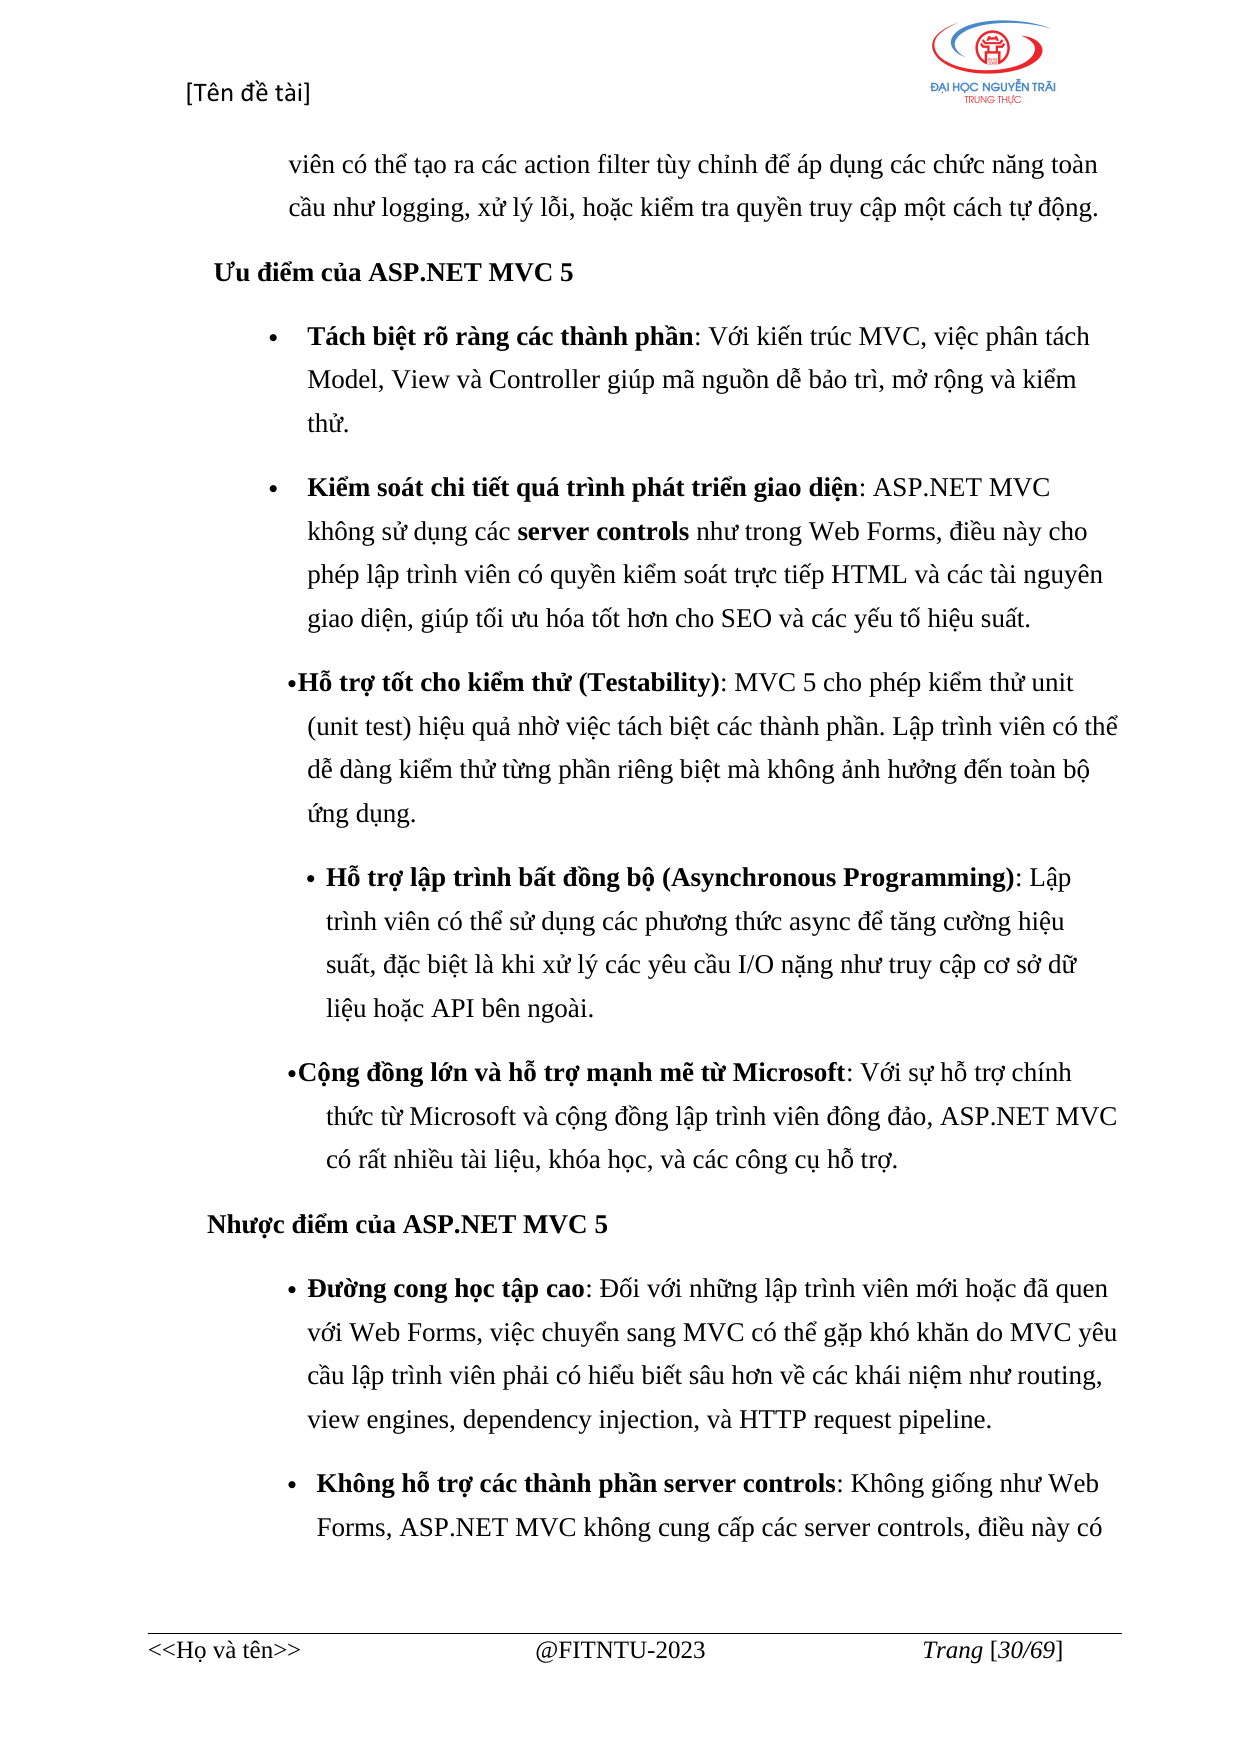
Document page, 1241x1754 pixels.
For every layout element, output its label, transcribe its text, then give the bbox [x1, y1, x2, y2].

list Hỗ trợ lập trình bất đồng bộ (Asynchronous Programming): Lập trình viên có thể sử dụng các phương thức async để tăng cường hiệu suất, đặc biệt là khi xử lý các yêu cầu I/O nặng như truy cập cơ sở dữ liệu hoặc API bên ngoài. [307, 861, 1122, 1023]
text Nhược điểm của ASP.NET MVC 5 [148, 1208, 1122, 1239]
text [288, 148, 1122, 222]
list Cộng đồng lớn và hỗ trợ mạnh mẽ từ Microsoft: Với sự hỗ trợ chính thức từ Microsoft và cộng đồng lập trình viên đông đảo, ASP.NET MVC có rất nhiều tài liệu, khóa học, và các công cụ hỗ trợ. [288, 1056, 1122, 1175]
text Ưu điểm của ASP.NET MVC 5 [148, 256, 1122, 287]
list Tách biệt rõ ràng các thành phần: Với kiến trúc MVC, việc phân tách Model, View và Controller giúp mã nguồn dễ bảo trì, mở rộng và kiểm thử. [269, 320, 1122, 438]
picture [923, 15, 1062, 108]
list Hỗ trợ tốt cho kiểm thử (Testability): MVC 5 cho phép kiểm thử unit (unit test) hiệu quả nhờ việc tách biệt các thành phần. Lập trình viên có thể dễ dàng kiểm thử từng phần riêng biệt mà không ảnh hưởng đến toàn bộ ứng dụng. [288, 666, 1122, 828]
list Đường cong học tập cao: Đối với những lập trình viên mới hoặc đã quen với Web Forms, việc chuyển sang MVC có thể gặp khó khăn do MVC yêu cầu lập trình viên phải có hiểu biết sâu hơn về các khái niệm như routing, view engines, dependency injection, và HTTP request pipeline. [288, 1272, 1122, 1434]
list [288, 1467, 1122, 1542]
list Kiểm soát chi tiết quá trình phát triển giao diện: ASP.NET MVC không sử dụng các server controls như trong Web Forms, điều này cho phép lập trình viên có quyền kiểm soát trực tiếp HTML và các tài nguyên giao diện, giúp tối ưu hóa tốt hơn cho SEO và các yếu tố hiệu suất. [269, 471, 1122, 633]
